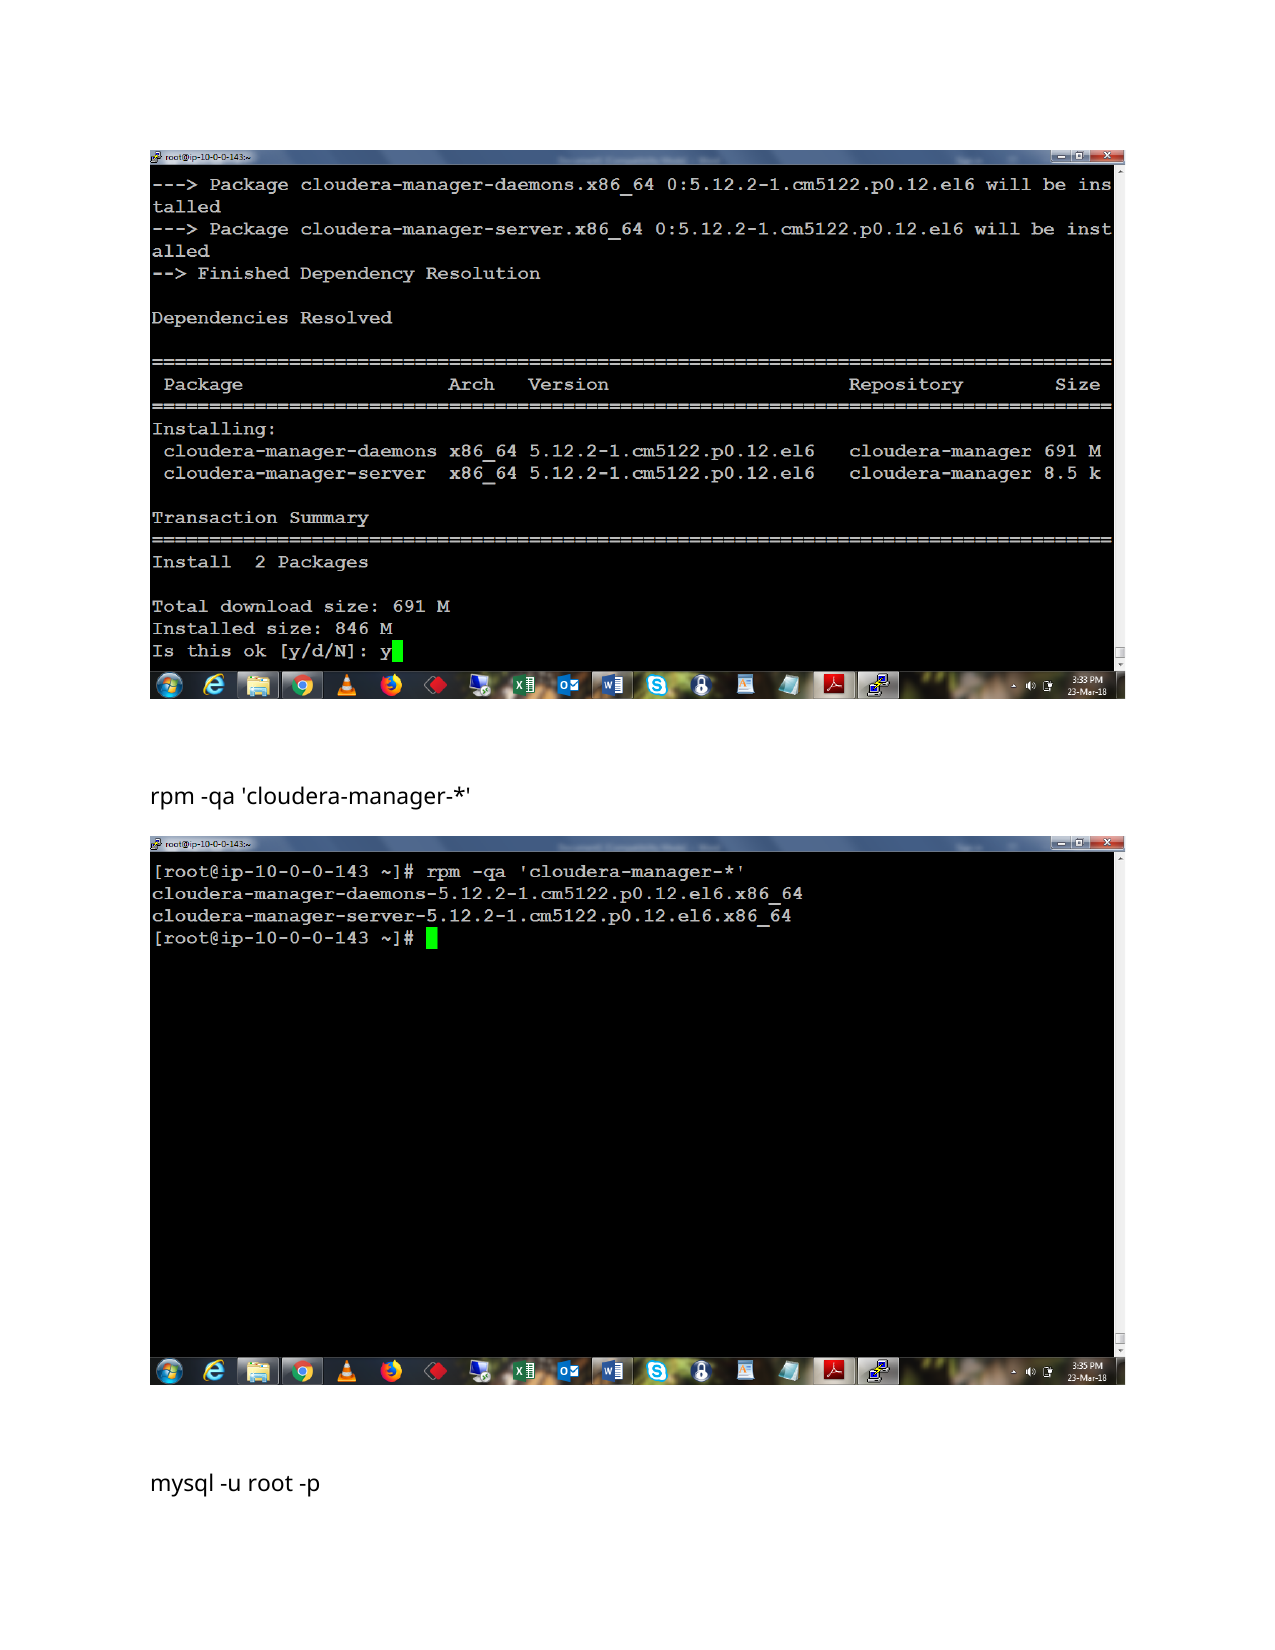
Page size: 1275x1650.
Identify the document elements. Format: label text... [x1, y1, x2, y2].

text rpm -qa 'cloudera-manager-*' [150, 780, 1125, 811]
picture [150, 150, 1125, 699]
picture [150, 836, 1125, 1385]
text mysql -u root -p [150, 1467, 1125, 1498]
